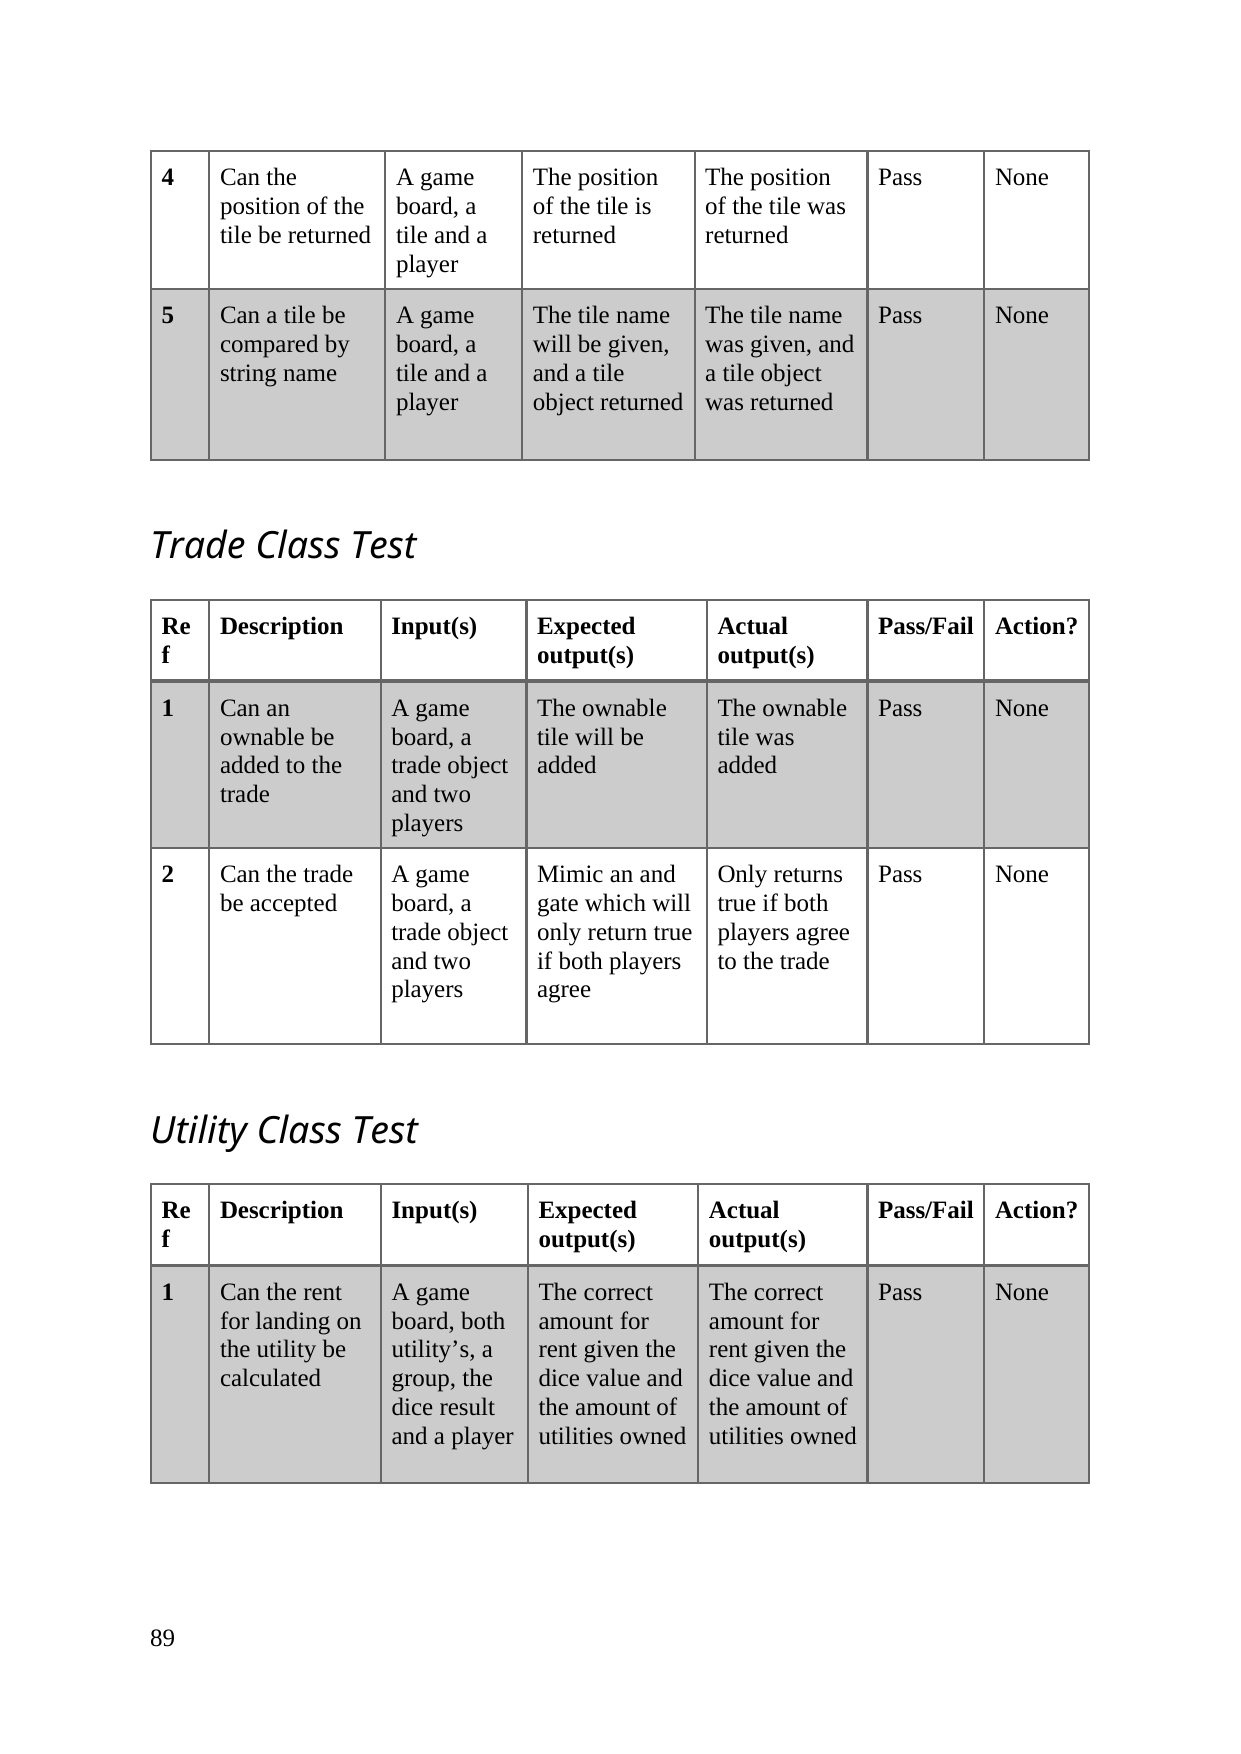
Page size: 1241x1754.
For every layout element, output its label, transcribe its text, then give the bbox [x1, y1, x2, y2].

table_cell The ownable tile will be added [528, 683, 706, 847]
table_cell Can a tile be compared by string name [210, 290, 384, 459]
table_header Actual output(s) [708, 601, 866, 679]
table_cell Mimic an and gate which will only return true if both players agree [528, 849, 706, 1043]
table_cell None [985, 152, 1088, 288]
table_cell None [985, 683, 1088, 847]
table_cell Can the position of the tile be returned [210, 152, 384, 288]
table_cell Can the rent for landing on the utility be calculated [210, 1267, 380, 1482]
table_cell The ownable tile was added [708, 683, 866, 847]
table_cell Pass [869, 290, 983, 459]
table_cell None [985, 290, 1088, 459]
table_cell The correct amount for rent given the dice value and the amount of utilities owned [529, 1267, 697, 1482]
table_cell The tile name was given, and a tile object was returned [696, 290, 866, 459]
table_cell None [985, 849, 1088, 1043]
table_cell None [985, 1267, 1088, 1482]
table_cell Pass [869, 152, 983, 288]
table_cell A game board, a trade object and two players [382, 849, 525, 1043]
table_header Actual output(s) [699, 1185, 866, 1263]
subtitle Trade Class Test [150, 519, 1090, 570]
table_cell 5 [152, 290, 208, 459]
table_header Expected output(s) [529, 1185, 697, 1263]
table_cell Pass [869, 1267, 983, 1482]
table_cell 2 [152, 849, 208, 1043]
table_cell Only returns true if both players agree to the trade [708, 849, 866, 1043]
table_cell A game board, a trade object and two players [382, 683, 525, 847]
table_header Expected output(s) [528, 601, 706, 679]
table_cell A game board, both utility’s, a group, the dice result and a player [382, 1267, 527, 1482]
table_cell The correct amount for rent given the dice value and the amount of utilities owned [699, 1267, 866, 1482]
table_cell Can the trade be accepted [210, 849, 380, 1043]
table_cell 1 [152, 1267, 208, 1482]
table_cell Pass [869, 683, 983, 847]
table_header Description [210, 1185, 380, 1263]
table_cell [386, 152, 521, 288]
table_cell The tile name will be given, and a tile object returned [523, 290, 694, 459]
subtitle Utility Class Test [150, 1103, 1090, 1154]
table_header Action? [985, 1185, 1088, 1263]
table_header Ref [152, 601, 208, 679]
table_cell 1 [152, 683, 208, 847]
table_cell Pass [869, 849, 983, 1043]
table_header Pass/Fail [869, 1185, 983, 1263]
table_header Ref [152, 1185, 208, 1263]
table_header Pass/Fail [869, 601, 983, 679]
table_header Action? [985, 601, 1088, 679]
table_cell The position of the tile was returned [696, 152, 866, 288]
table_cell The position of the tile is returned [523, 152, 694, 288]
table_cell 4 [152, 152, 208, 288]
table_header Input(s) [382, 1185, 527, 1263]
table_cell A game board, a tile and a player [386, 290, 521, 459]
table_header Description [210, 601, 380, 679]
table_cell Can an ownable be added to the trade [210, 683, 380, 847]
table_header Input(s) [382, 601, 525, 679]
